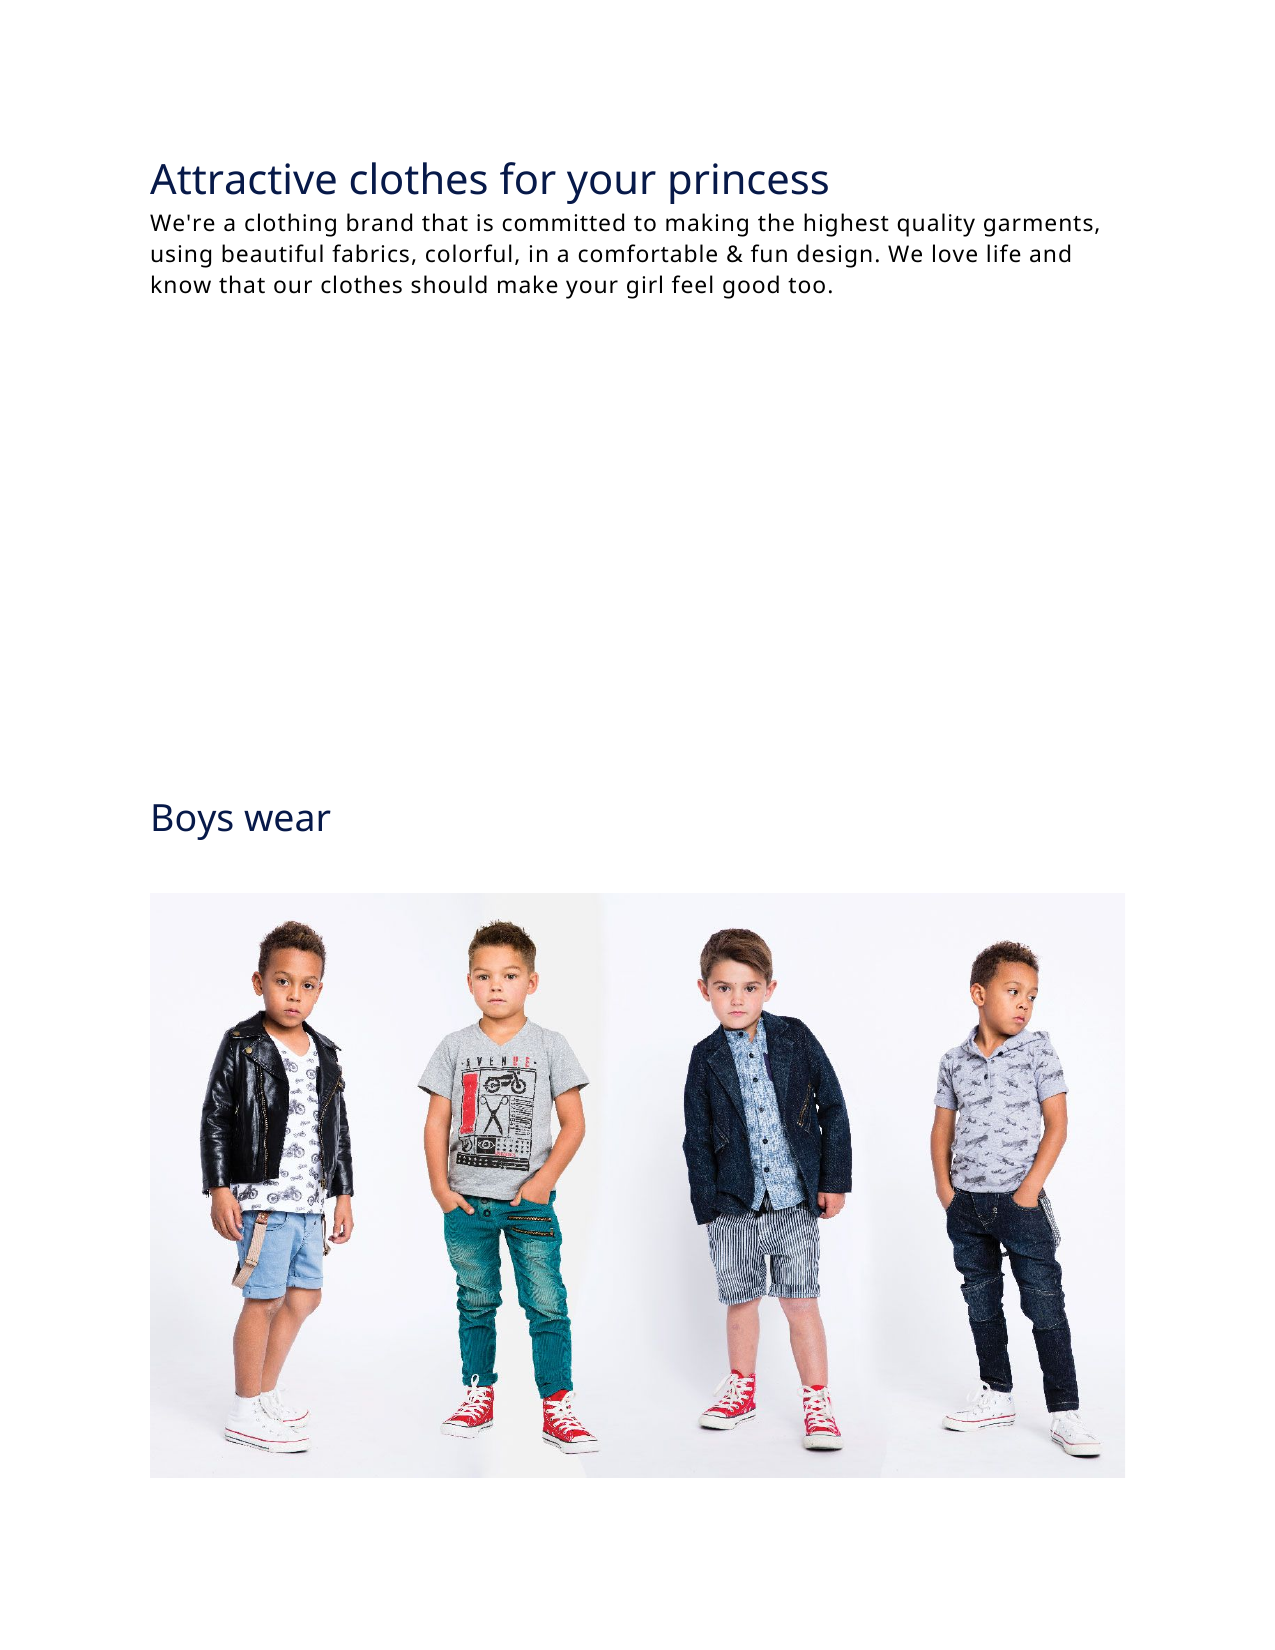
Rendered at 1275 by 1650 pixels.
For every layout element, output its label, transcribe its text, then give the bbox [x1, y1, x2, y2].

picture [150, 893, 1125, 1478]
text Attractive clothes for your princess [150, 150, 1125, 207]
text Boys wear [150, 791, 1125, 842]
text We're a clothing brand that is committed to making the highest quality garments, using beautiful fabrics, colorful, in a comfortable & fun design. We love life and know that our clothes should make your girl feel good too. [834, 207, 1125, 301]
